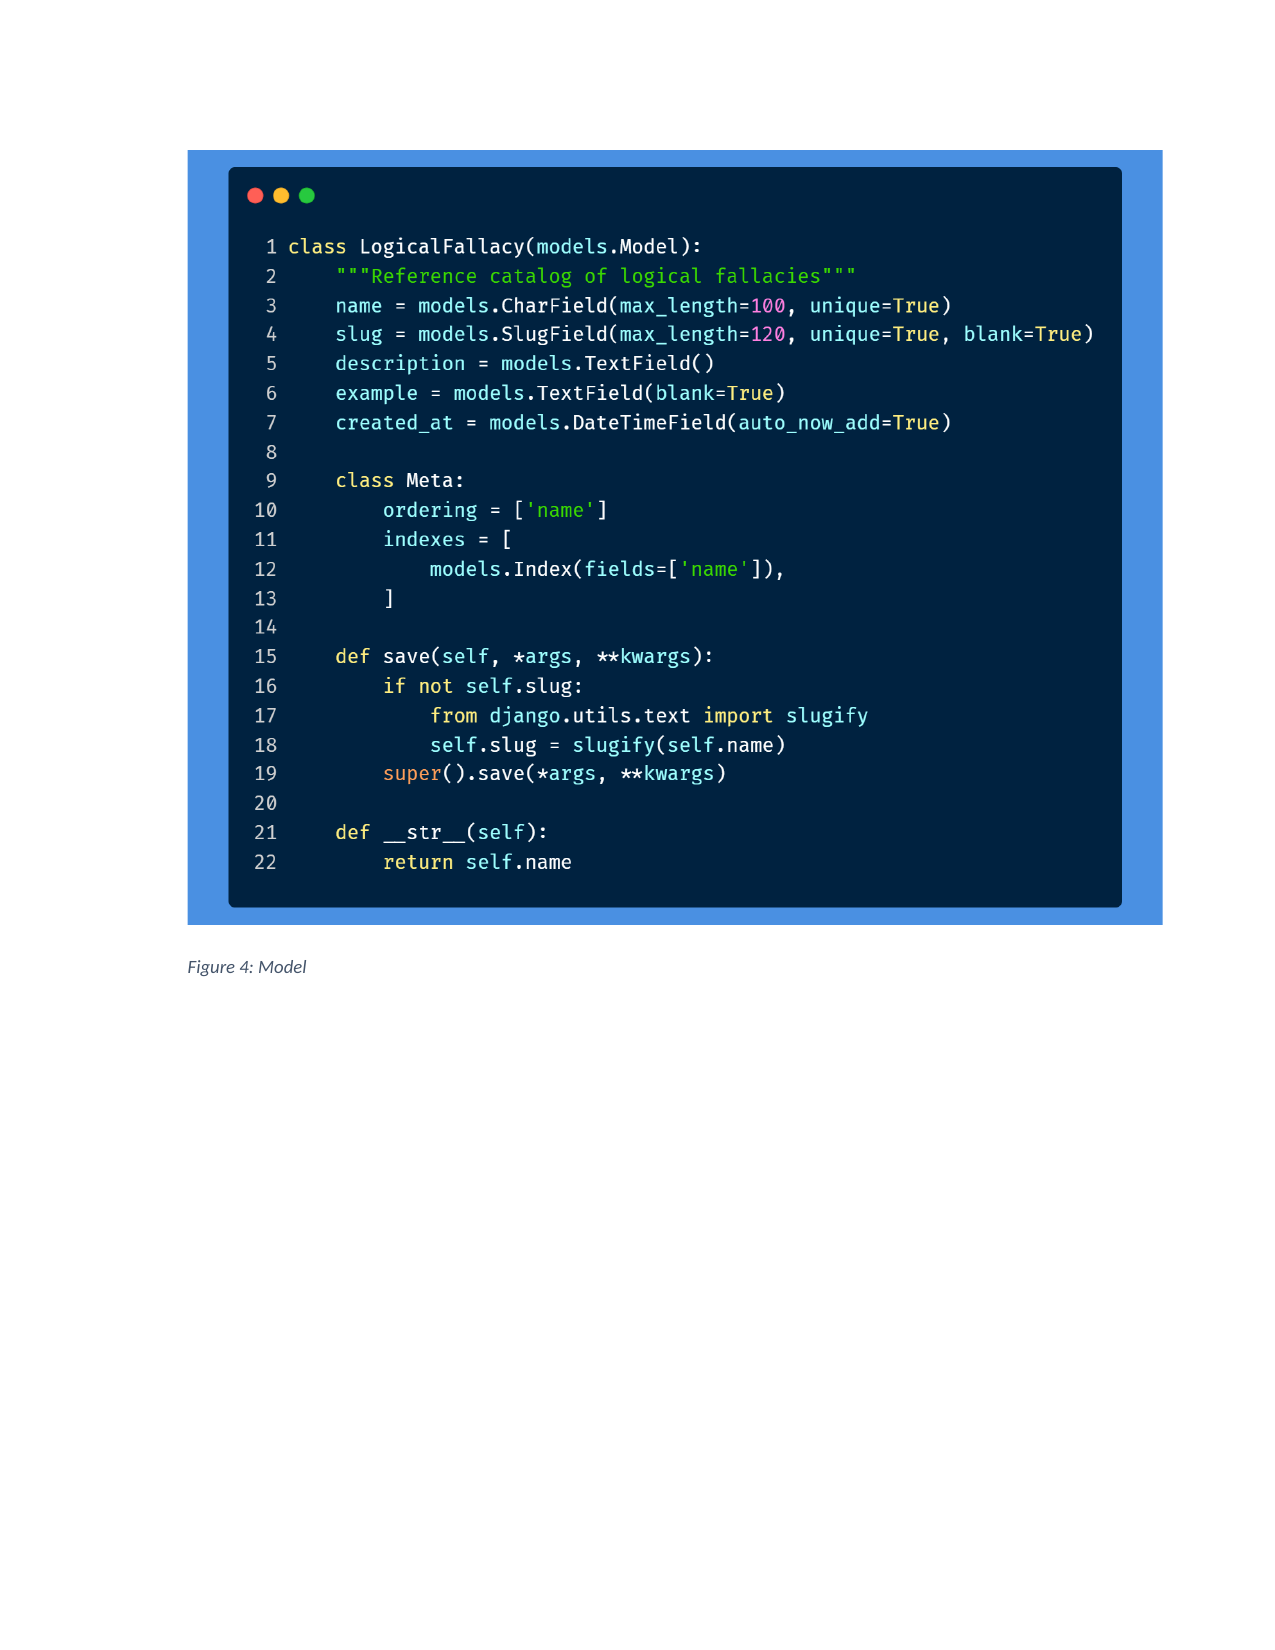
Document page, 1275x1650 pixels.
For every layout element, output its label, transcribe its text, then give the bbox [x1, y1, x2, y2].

text Figure 4: Model [150, 955, 1125, 978]
picture [187, 150, 1163, 925]
